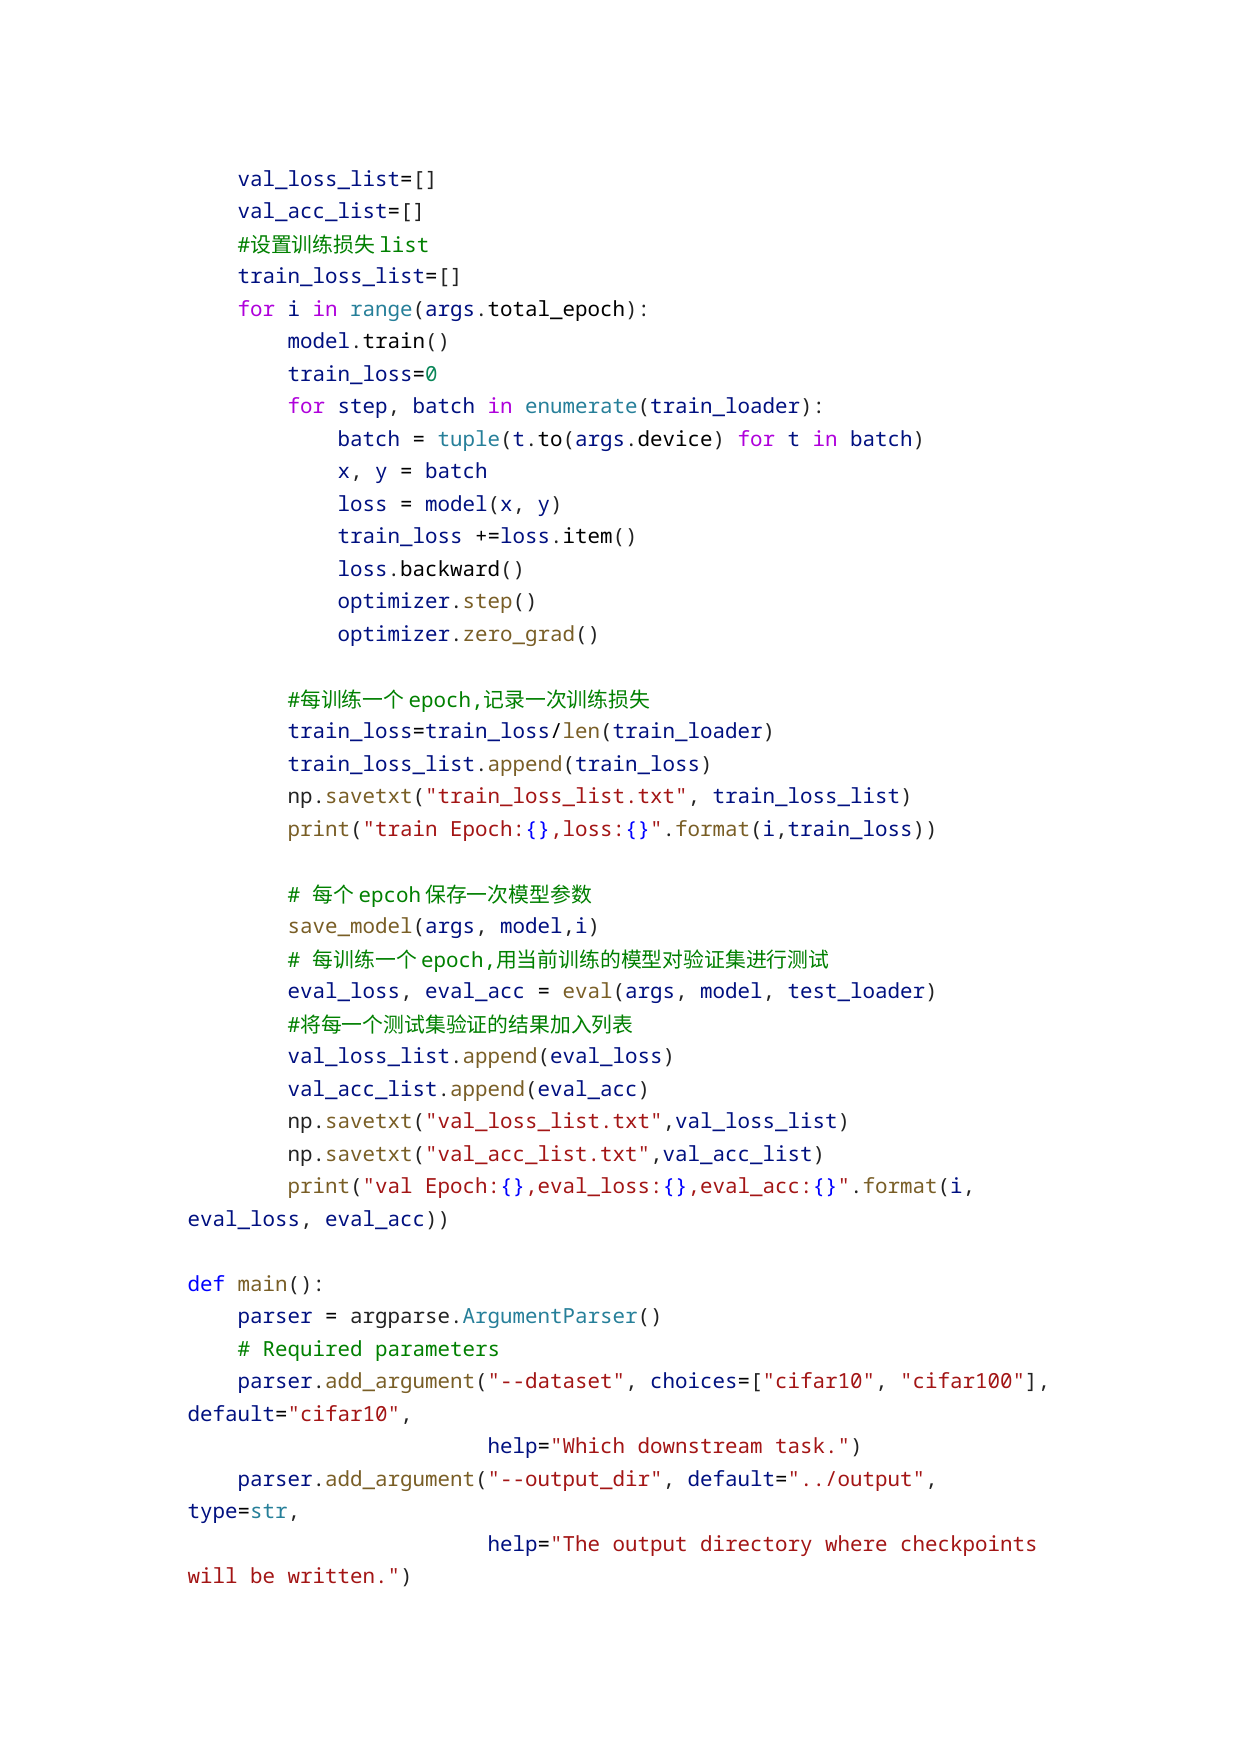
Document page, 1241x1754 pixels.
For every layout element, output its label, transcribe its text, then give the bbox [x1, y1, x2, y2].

text train_loss +=loss.item() [187, 519, 1053, 552]
text parser.add_argument("--output_dir", default="../output", type=str, [187, 1462, 1053, 1527]
text train_loss=0 [187, 357, 1053, 389]
text train_loss_list.append(train_loss) [187, 747, 1053, 779]
text np.savetxt("train_loss_list.txt", train_loss_list) [187, 779, 1053, 812]
text parser.add_argument("--dataset", choices=["cifar10", "cifar100"], default="cifar10", [187, 1364, 1053, 1429]
text for i in range(args.total_epoch): [187, 292, 1053, 324]
text val_acc_list.append(eval_acc) [187, 1072, 1053, 1104]
text # 每个epcoh保存一次模型参数 [187, 877, 1053, 909]
text optimizer.step() [187, 584, 1053, 617]
text val_loss_list.append(eval_loss) [187, 1039, 1053, 1072]
text model.train() [187, 324, 1053, 357]
text np.savetxt("val_acc_list.txt",val_acc_list) [187, 1137, 1053, 1169]
text for step, batch in enumerate(train_loader): [187, 389, 1053, 422]
text def main(): [187, 1267, 1053, 1299]
text help="Which downstream task.") [187, 1429, 1053, 1462]
text print("train Epoch:{},loss:{}".format(i,train_loss)) [187, 812, 1053, 844]
text eval_loss, eval_acc = eval(args, model, test_loader) [187, 974, 1053, 1007]
text help="The output directory where checkpoints will be written.") [187, 1527, 1053, 1592]
text #将每一个测试集验证的结果加入列表 [187, 1007, 1053, 1039]
text print("val Epoch:{},eval_loss:{},eval_acc:{}".format(i, eval_loss, eval_acc)) [187, 1169, 1053, 1234]
text loss = model(x, y) [187, 487, 1053, 519]
text #设置训练损失list [187, 227, 1053, 259]
text # 每训练一个epoch,用当前训练的模型对验证集进行测试 [187, 942, 1053, 974]
text train_loss_list=[] [187, 259, 1053, 292]
text # Required parameters [187, 1332, 1053, 1364]
text np.savetxt("val_loss_list.txt",val_loss_list) [187, 1104, 1053, 1137]
text val_acc_list=[] [187, 194, 1053, 227]
text loss.backward() [187, 552, 1053, 584]
text #每训练一个epoch,记录一次训练损失 [187, 682, 1053, 714]
text save_model(args, model,i) [187, 909, 1053, 942]
text train_loss=train_loss/len(train_loader) [187, 714, 1053, 747]
text val_loss_list=[] [187, 162, 1053, 194]
text optimizer.zero_grad() [187, 617, 1053, 649]
text x, y = batch [187, 454, 1053, 487]
text batch = tuple(t.to(args.device) for t in batch) [187, 422, 1053, 454]
text parser = argparse.ArgumentParser() [187, 1299, 1053, 1332]
